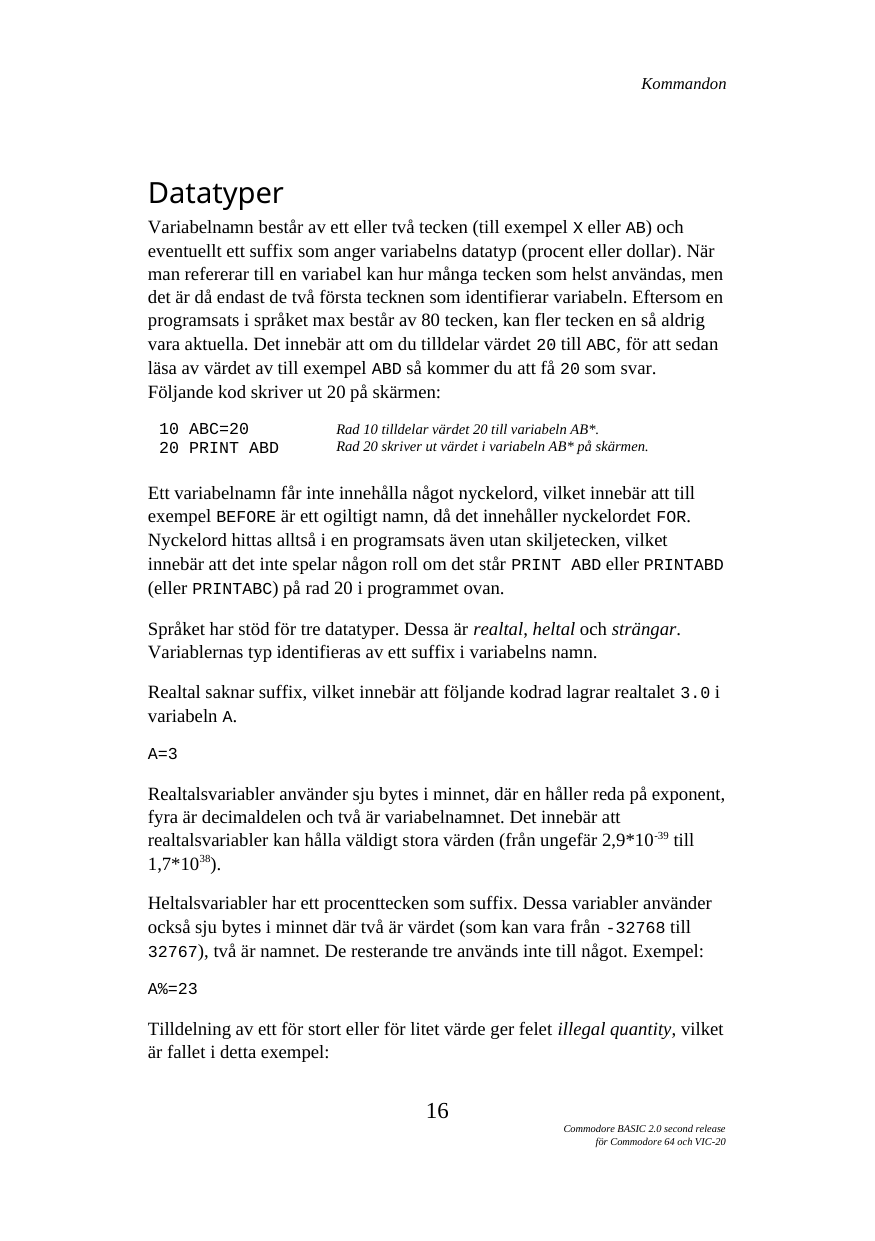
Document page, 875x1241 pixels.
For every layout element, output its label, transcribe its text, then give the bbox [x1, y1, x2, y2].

text Ett variabelnamn får inte innehålla något nyckelord, vilket innebär att till exempel BEFORE är ett ogiltigt namn, då det innehåller nyckelordet FOR. Nyckelord hittas alltså i en programsats även utan skiljetecken, vilket innebär att det inte spelar någon roll om det står PRINT ABD eller PRINTABD (eller PRINTABC) på rad 20 i programmet ovan. [148, 458, 726, 599]
text Realtal saknar suffix, vilket innebär att följande kodrad lagrar realtalet 3.0 i variabeln A. [148, 681, 726, 727]
table_header Rad 10 tilldelar värdet 20 till variabeln AB*. Rad 20 skriver ut värdet i variabeln AB* på skärmen. [325, 421, 726, 458]
subtitle Datatyper [148, 173, 726, 212]
text Språket har stöd för tre datatyper. Dessa är realtal, heltal och strängar. Variablernas typ identifieras av ett suffix i variabelns namn. [148, 617, 726, 662]
text Variabelnamn består av ett eller två tecken (till exempel X eller AB) och eventuellt ett suffix som anger variabelns datatyp (procent eller dollar). När man refererar till en variabel kan hur många tecken som helst användas, men det är då endast de två första tecknen som identifierar variabeln. Eftersom en programsats i språket max består av 80 tecken, kan fler tecken en så aldrig vara aktuella. Det innebär att om du tilldelar värdet 20 till ABC, för att sedan läsa av värdet av till exempel ABD så kommer du att få 20 som svar. Följande kod skriver ut 20 på skärmen: [148, 216, 726, 402]
text A=3 [148, 746, 726, 764]
table_header 10 ABC=20 20 PRINT ABD [148, 421, 325, 458]
text Realtalsvariabler använder sju bytes i minnet, där en håller reda på exponent, fyra är decimaldelen och två är variabelnamnet. Det innebär att realtalsvariabler kan hålla väldigt stora värden (från ungefär 2,9*10-39 till 1,7*1038). [148, 783, 726, 874]
text Tilldelning av ett för stort eller för litet värde ger felet illegal quantity, vilket är fallet i detta exempel: [148, 1018, 726, 1062]
text A%=23 [148, 981, 726, 999]
text Heltalsvariabler har ett procenttecken som suffix. Dessa variabler använder också sju bytes i minnet där två är värdet (som kan vara från -32768 till 32767), två är namnet. De resterande tre används inte till något. Exempel: [148, 892, 726, 962]
